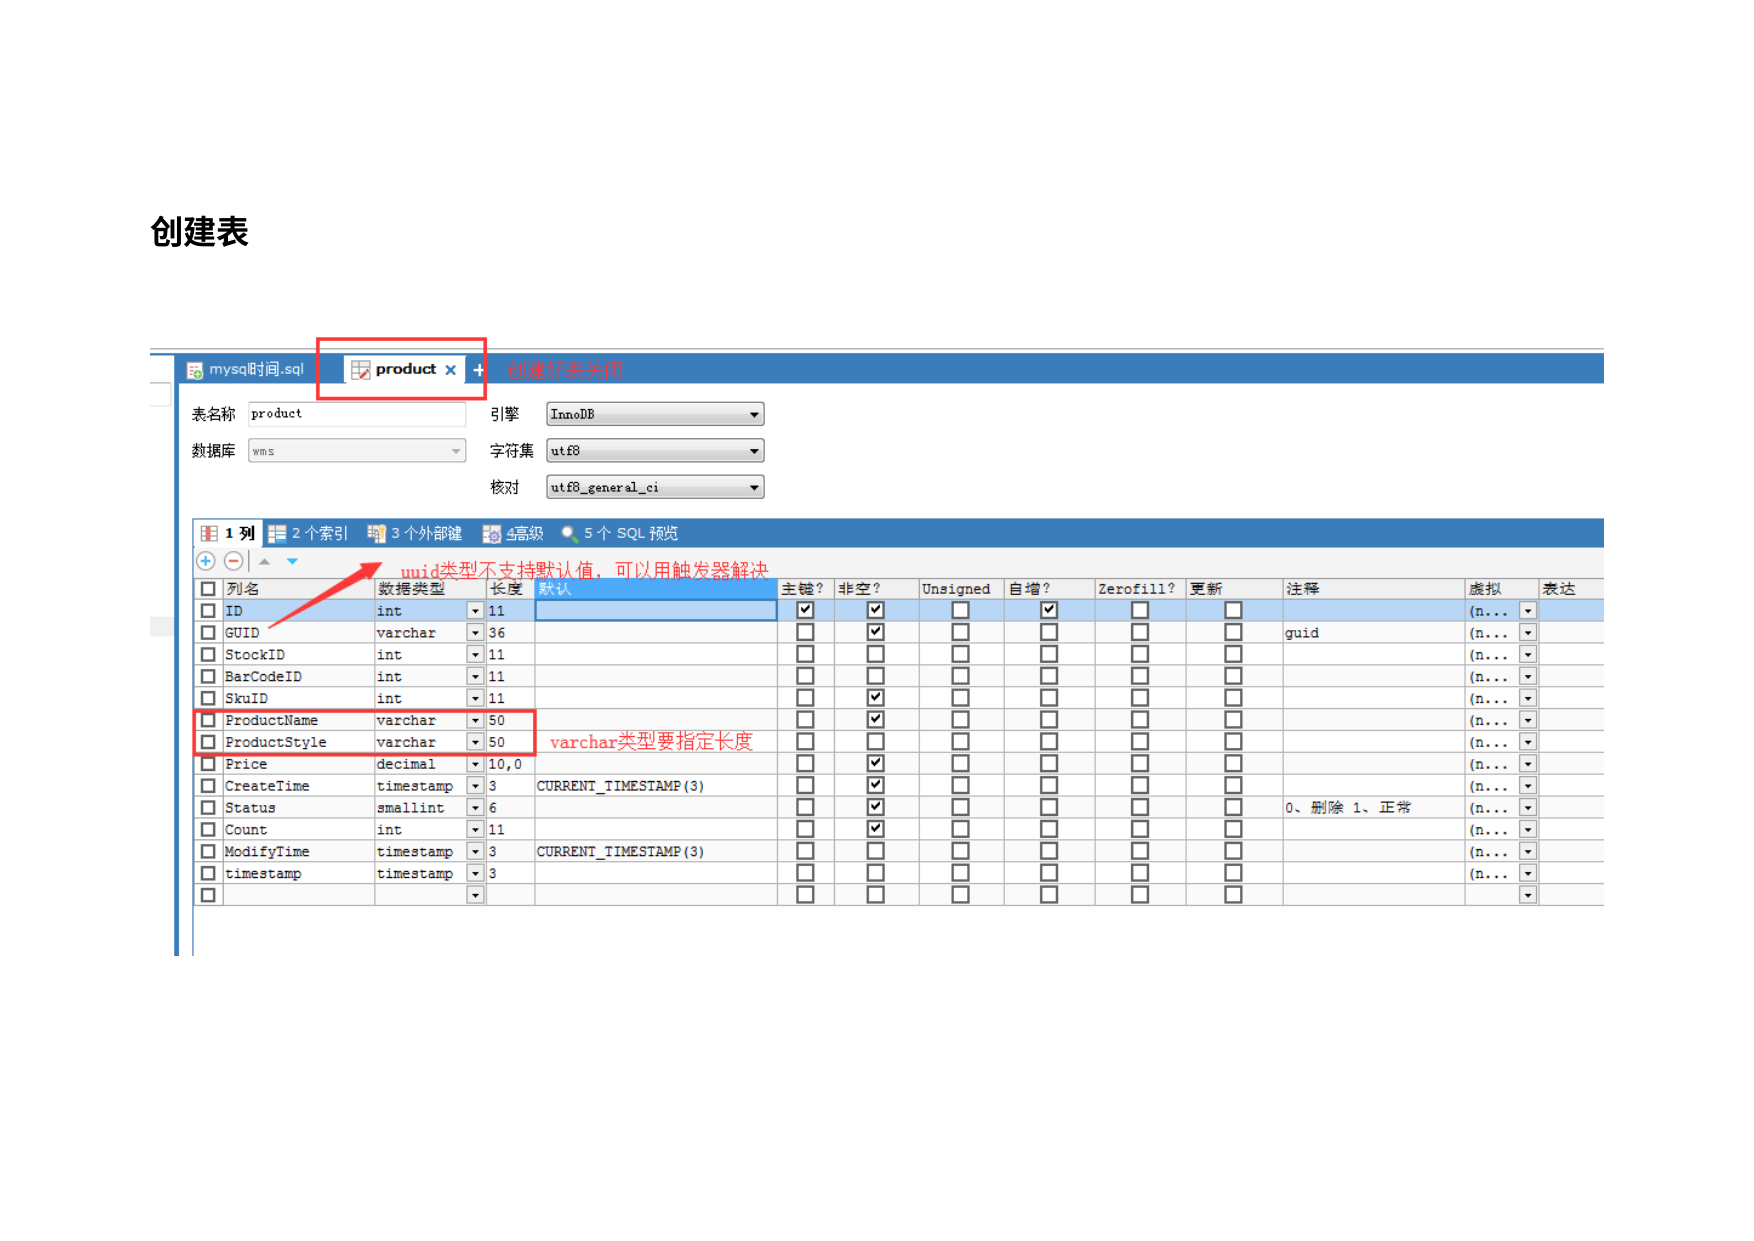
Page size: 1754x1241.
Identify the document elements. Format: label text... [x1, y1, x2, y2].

picture [150, 324, 1604, 956]
subtitle 创建表 [150, 198, 1604, 263]
